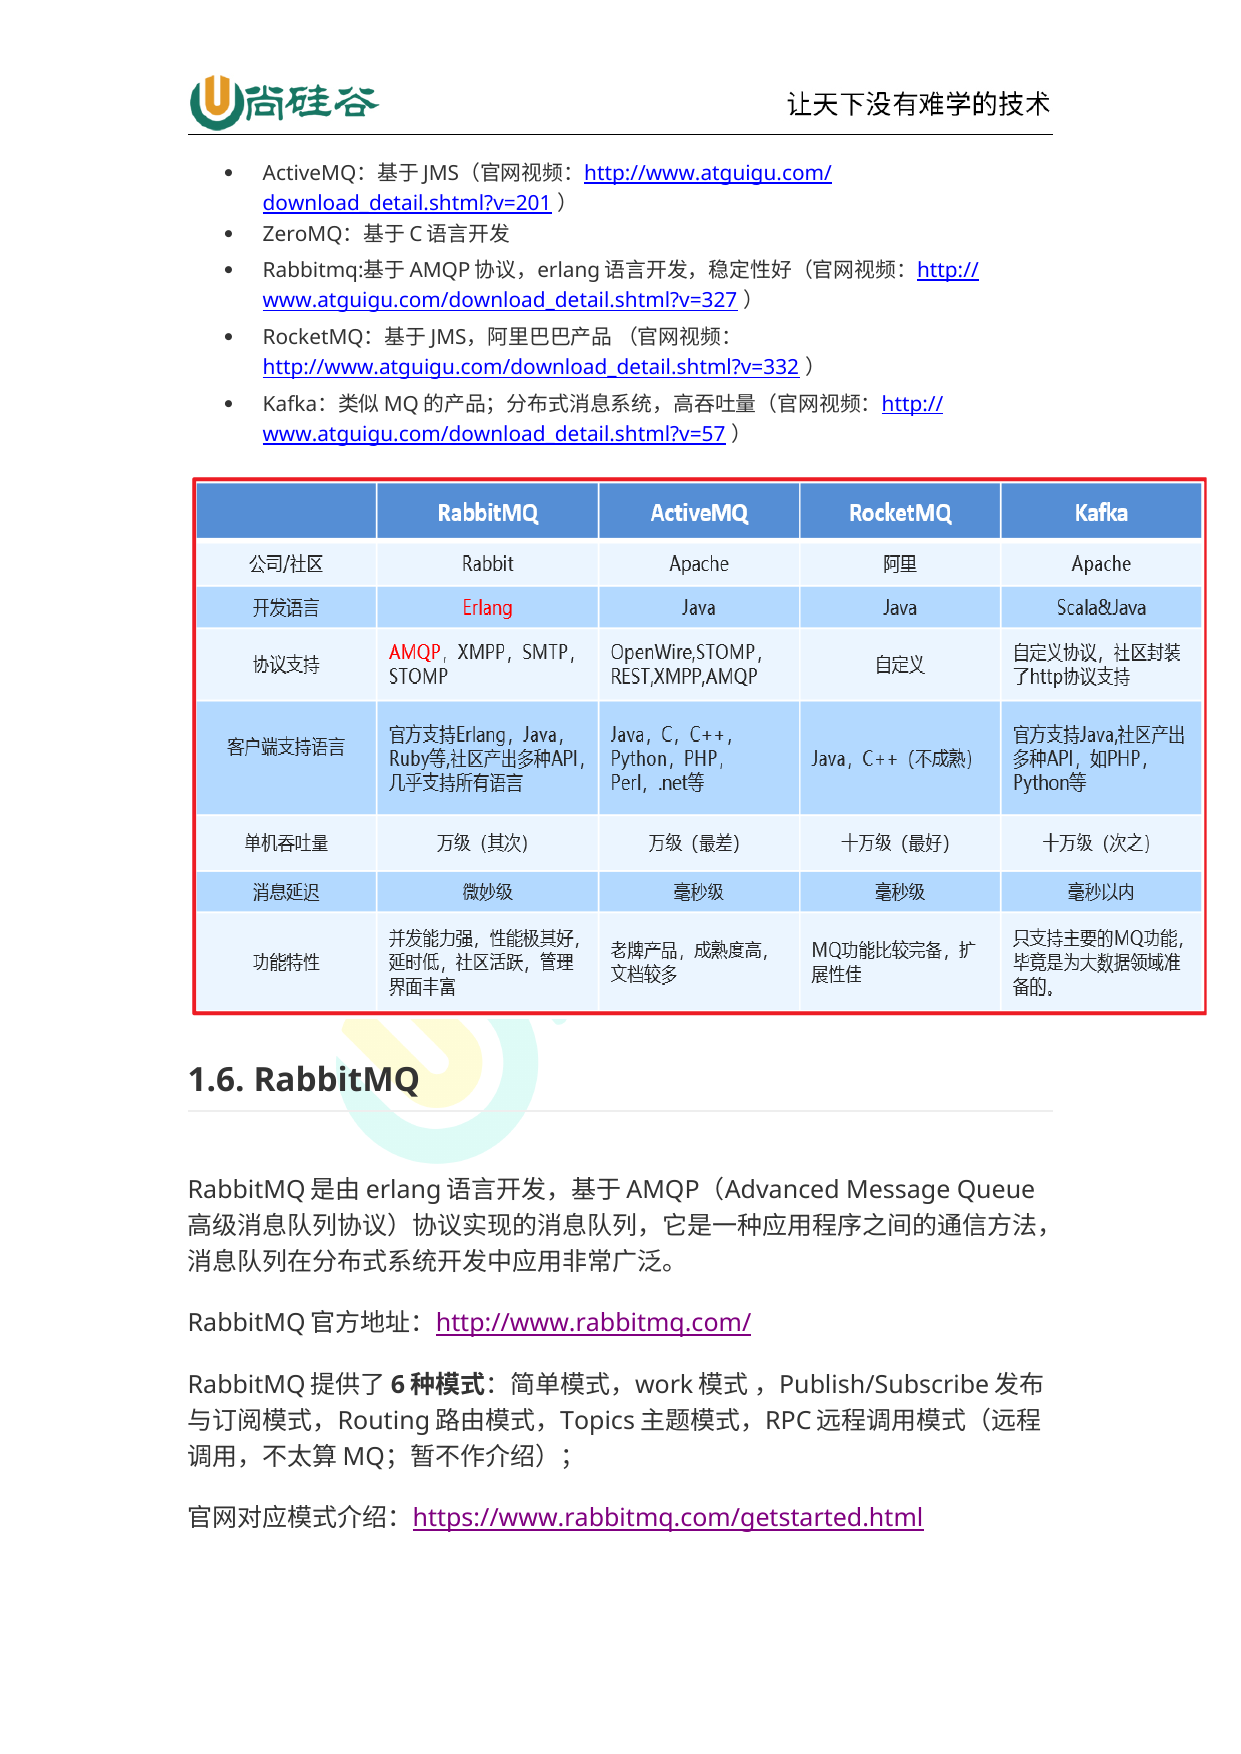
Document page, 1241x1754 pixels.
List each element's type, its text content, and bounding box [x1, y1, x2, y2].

list RocketMQ：基于JMS，阿里巴巴产品 （官网视频：http://www.atguigu.com/download_detail.shtml?v=332 ） [225, 320, 1053, 381]
list Rabbitmq:基于AMQP协议，erlang语言开发，稳定性好（官网视频：http://www.atguigu.com/download_detail.shtml?v=327 ） [225, 253, 1053, 314]
subtitle 1.6. RabbitMQ [187, 1056, 1053, 1112]
list ZeroMQ：基于C语言开发 [225, 217, 1053, 247]
picture [187, 73, 1053, 132]
text RabbitMQ提供了6种模式：简单模式，work模式 ，Publish/Subscribe发布与订阅模式，Routing路由模式，Topics主题模式，RPC远程调用模式（远程调用，不太算MQ；暂不作介绍）； [187, 1364, 1053, 1473]
list Kafka：类似MQ的产品；分布式消息系统，高吞吐量（官网视频：http://www.atguigu.com/download_detail.shtml?v=57 ） [225, 387, 1053, 448]
picture [187, 476, 1207, 1019]
text RabbitMQ官方地址：http://www.rabbitmq.com/ [187, 1303, 1053, 1339]
list ActiveMQ：基于JMS（官网视频：http://www.atguigu.com/download_detail.shtml?v=201 ） [225, 156, 1053, 217]
text 官网对应模式介绍：https://www.rabbitmq.com/getstarted.html [187, 1498, 1053, 1534]
text RabbitMQ是由erlang语言开发，基于AMQP（Advanced Message Queue 高级消息队列协议）协议实现的消息队列，它是一种应用程序之间的通信方法，消息队列在分布式系统开发中应用非常广泛。 [187, 1169, 1053, 1278]
